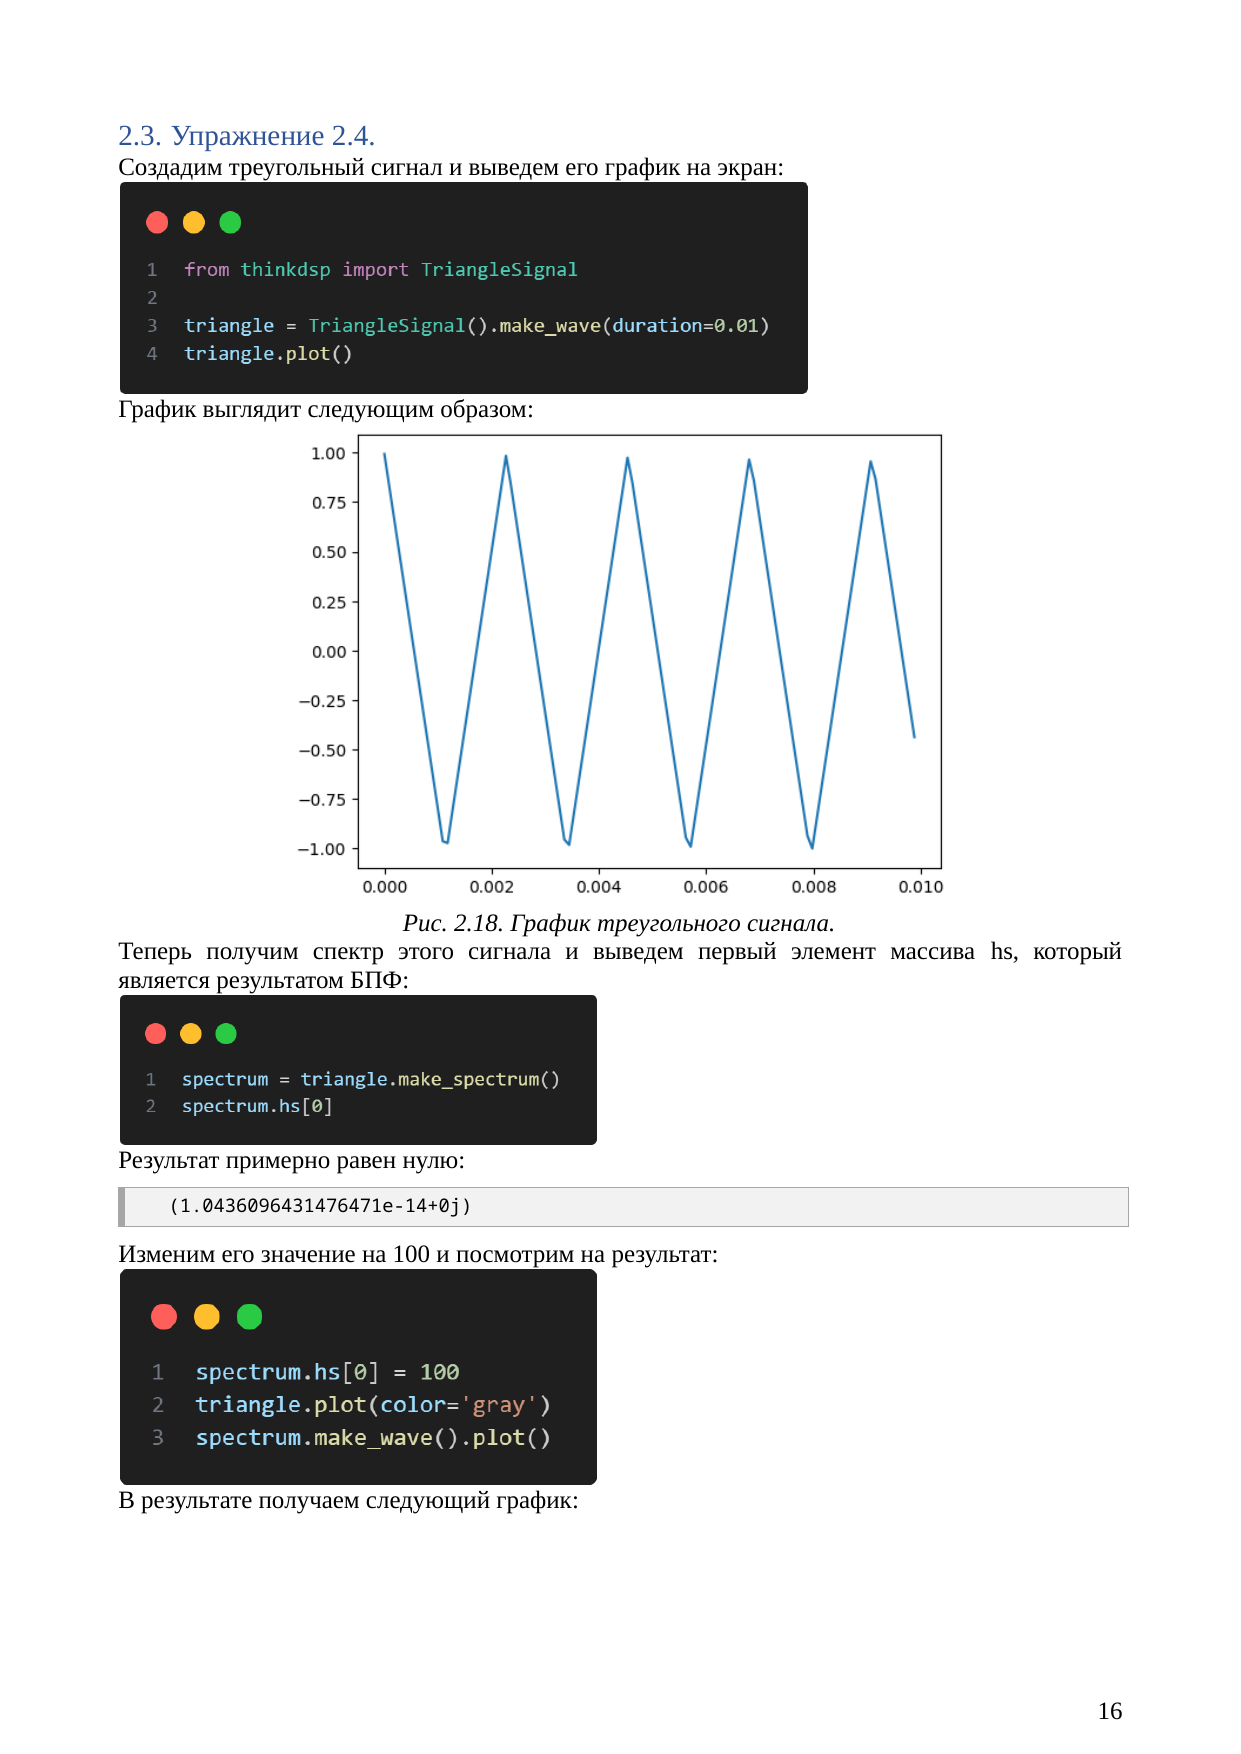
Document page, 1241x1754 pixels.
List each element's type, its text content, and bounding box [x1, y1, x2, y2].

picture [118, 180, 809, 395]
text Теперь получим спектр этого сигнала и выведем первый элемент массива hs, который является результатом БПФ: [118, 936, 1122, 994]
text Результат примерно равен нулю: [118, 1145, 1122, 1174]
text Создадим треугольный сигнал и выведем его график на экран: [118, 152, 1122, 180]
picture [285, 423, 955, 908]
list (1.0436096431476471e-14+0j) [125, 1188, 1128, 1226]
picture [118, 993, 598, 1146]
text Изменим его значение на 100 и посмотрим на результат: [118, 1239, 1122, 1268]
text В результате получаем следующий график: [118, 1485, 1122, 1514]
subtitle Упражнение 2.4. [118, 118, 1122, 152]
picture [118, 1268, 598, 1486]
text График выглядит следующим образом: [118, 394, 1122, 423]
